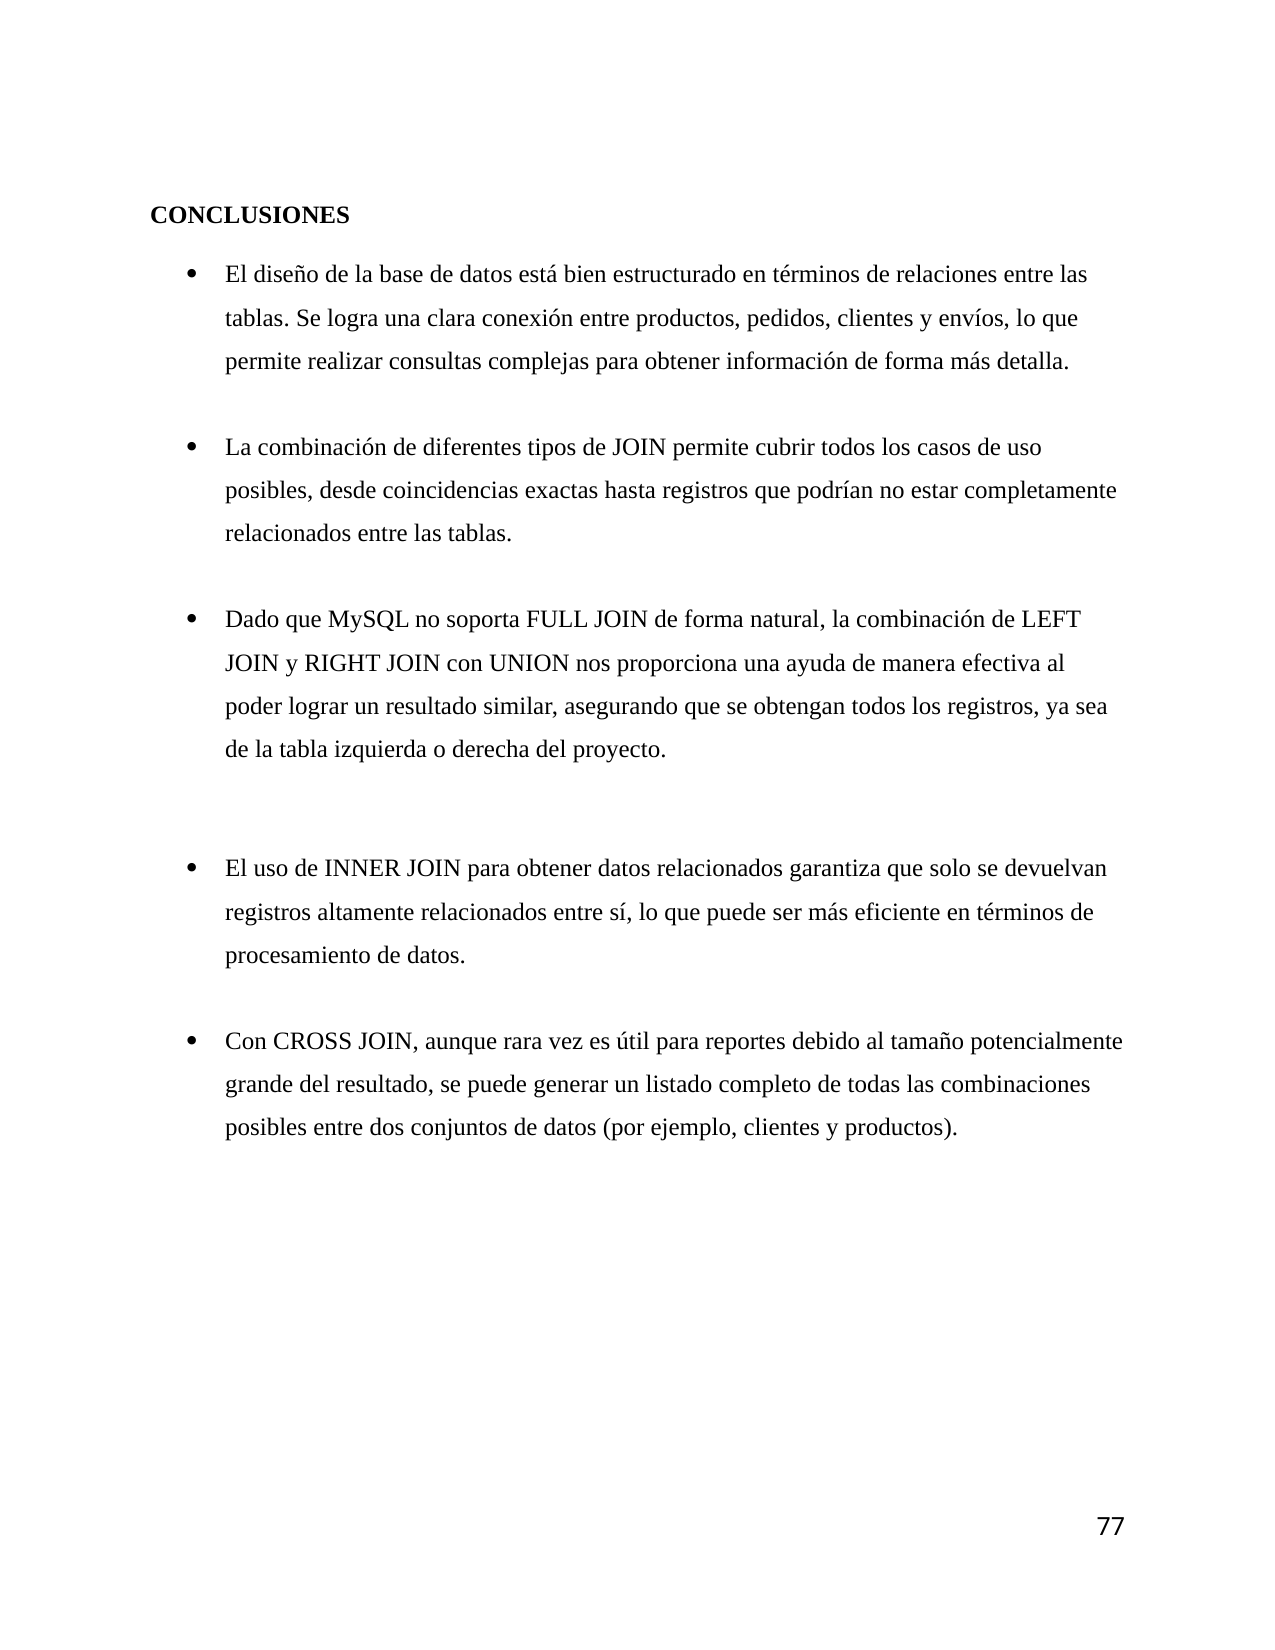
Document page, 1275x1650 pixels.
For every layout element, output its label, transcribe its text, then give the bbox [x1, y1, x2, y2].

text CONCLUSIONES [150, 200, 1125, 228]
list El uso de INNER JOIN para obtener datos relacionados garantiza que solo se devuelvan registros altamente relacionados entre sí, lo que puede ser más eficiente en términos de procesamiento de datos. [187, 853, 1125, 968]
list El diseño de la base de datos está bien estructurado en términos de relaciones entre las tablas. Se logra una clara conexión entre productos, pedidos, clientes y envíos, lo que permite realizar consultas complejas para obtener información de forma más detalla. [187, 259, 1125, 374]
list La combinación de diferentes tipos de JOIN permite cubrir todos los casos de uso posibles, desde coincidencias exactas hasta registros que podrían no estar completamente relacionados entre las tablas. [187, 432, 1125, 547]
list Con CROSS JOIN, aunque rara vez es útil para reportes debido al tamaño potencialmente grande del resultado, se puede generar un listado completo de todas las combinaciones posibles entre dos conjuntos de datos (por ejemplo, clientes y productos). [187, 1026, 1125, 1141]
list Dado que MySQL no soporta FULL JOIN de forma natural, la combinación de LEFT JOIN y RIGHT JOIN con UNION nos proporciona una ayuda de manera efectiva al poder lograr un resultado similar, asegurando que se obtengan todos los registros, ya sea de la tabla izquierda o derecha del proyecto. [187, 604, 1125, 763]
